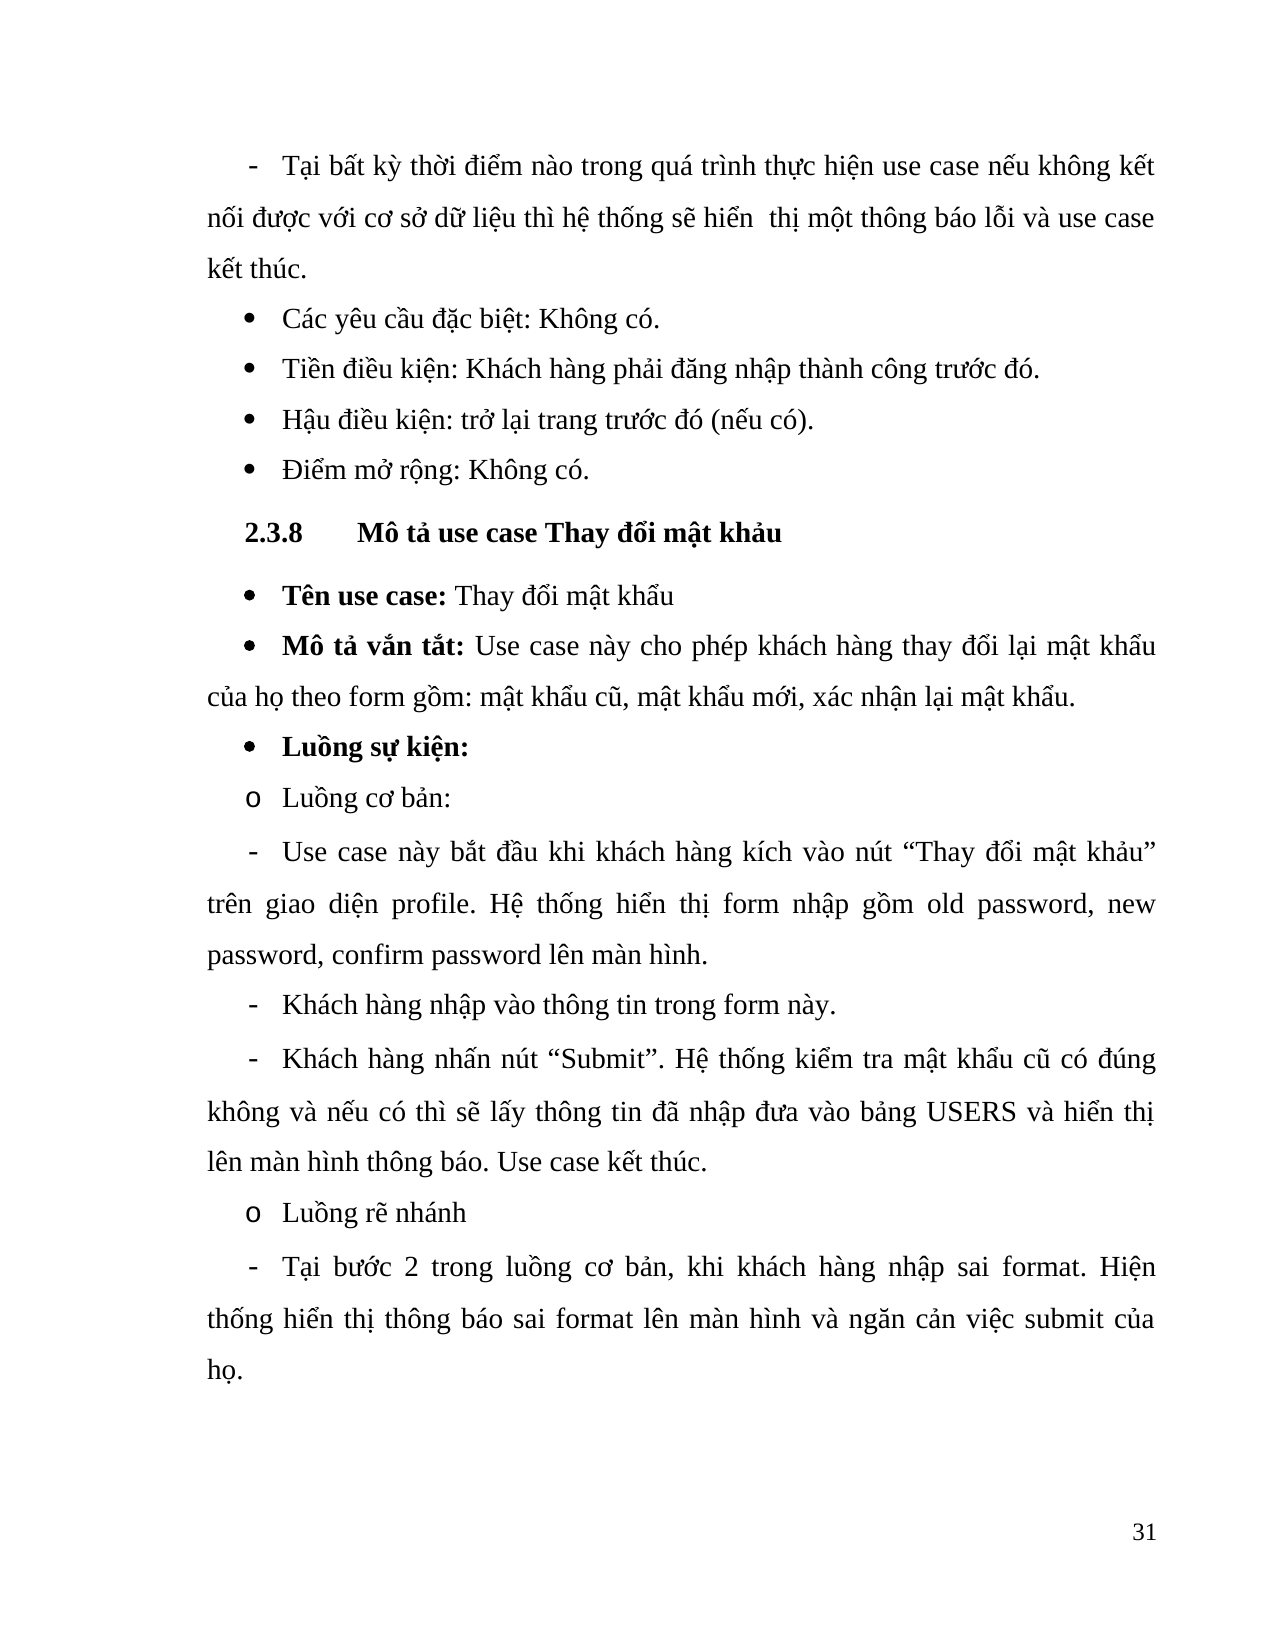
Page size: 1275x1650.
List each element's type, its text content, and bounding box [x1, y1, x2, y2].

list Điểm mở rộng: Không có. [207, 452, 1157, 486]
list Tiền điều kiện: Khách hàng phải đăng nhập thành công trước đó. [207, 352, 1157, 385]
list Luồng cơ bản: [207, 780, 1157, 816]
list Hậu điều kiện: trở lại trang trước đó (nếu có). [207, 402, 1157, 436]
list Các yêu cầu đặc biệt: Không có. [207, 301, 1157, 335]
subtitle Mô tả use case Thay đổi mật khảu [207, 515, 1157, 549]
list Tên use case: Thay đổi mật khẩu [207, 578, 1157, 612]
list Khách hàng nhập vào thông tin trong form này. [207, 987, 1157, 1023]
list Tại bất kỳ thời điểm nào trong quá trình thực hiện use case nếu không kết nối được với cơ sở dữ liệu thì hệ thống sẽ hiển thị một thông báo lỗi và use case kết thúc. [207, 148, 1157, 284]
list Luồng rẽ nhánh [207, 1195, 1157, 1231]
list Luồng sự kiện: [207, 729, 1157, 763]
list Khách hàng nhấn nút “Submit”. Hệ thống kiểm tra mật khẩu cũ có đúng không và nếu có thì sẽ lấy thông tin đã nhập đưa vào bảng USERS và hiển thị lên màn hình thông báo. Use case kết thúc. [207, 1041, 1157, 1178]
list Tại bước 2 trong luồng cơ bản, khi khách hàng nhập sai format. Hiện thống hiển thị thông báo sai format lên màn hình và ngăn cản việc submit của họ. [207, 1249, 1157, 1385]
list Use case này bắt đầu khi khách hàng kích vào nút “Thay đổi mật khảu” trên giao diện profile. Hệ thống hiển thị form nhập gồm old password, new password, confirm password lên màn hình. [207, 834, 1157, 970]
list Mô tả vắn tắt: Use case này cho phép khách hàng thay đổi lại mật khẩu của họ theo form gồm: mật khẩu cũ, mật khẩu mới, xác nhận lại mật khẩu. [207, 628, 1157, 712]
